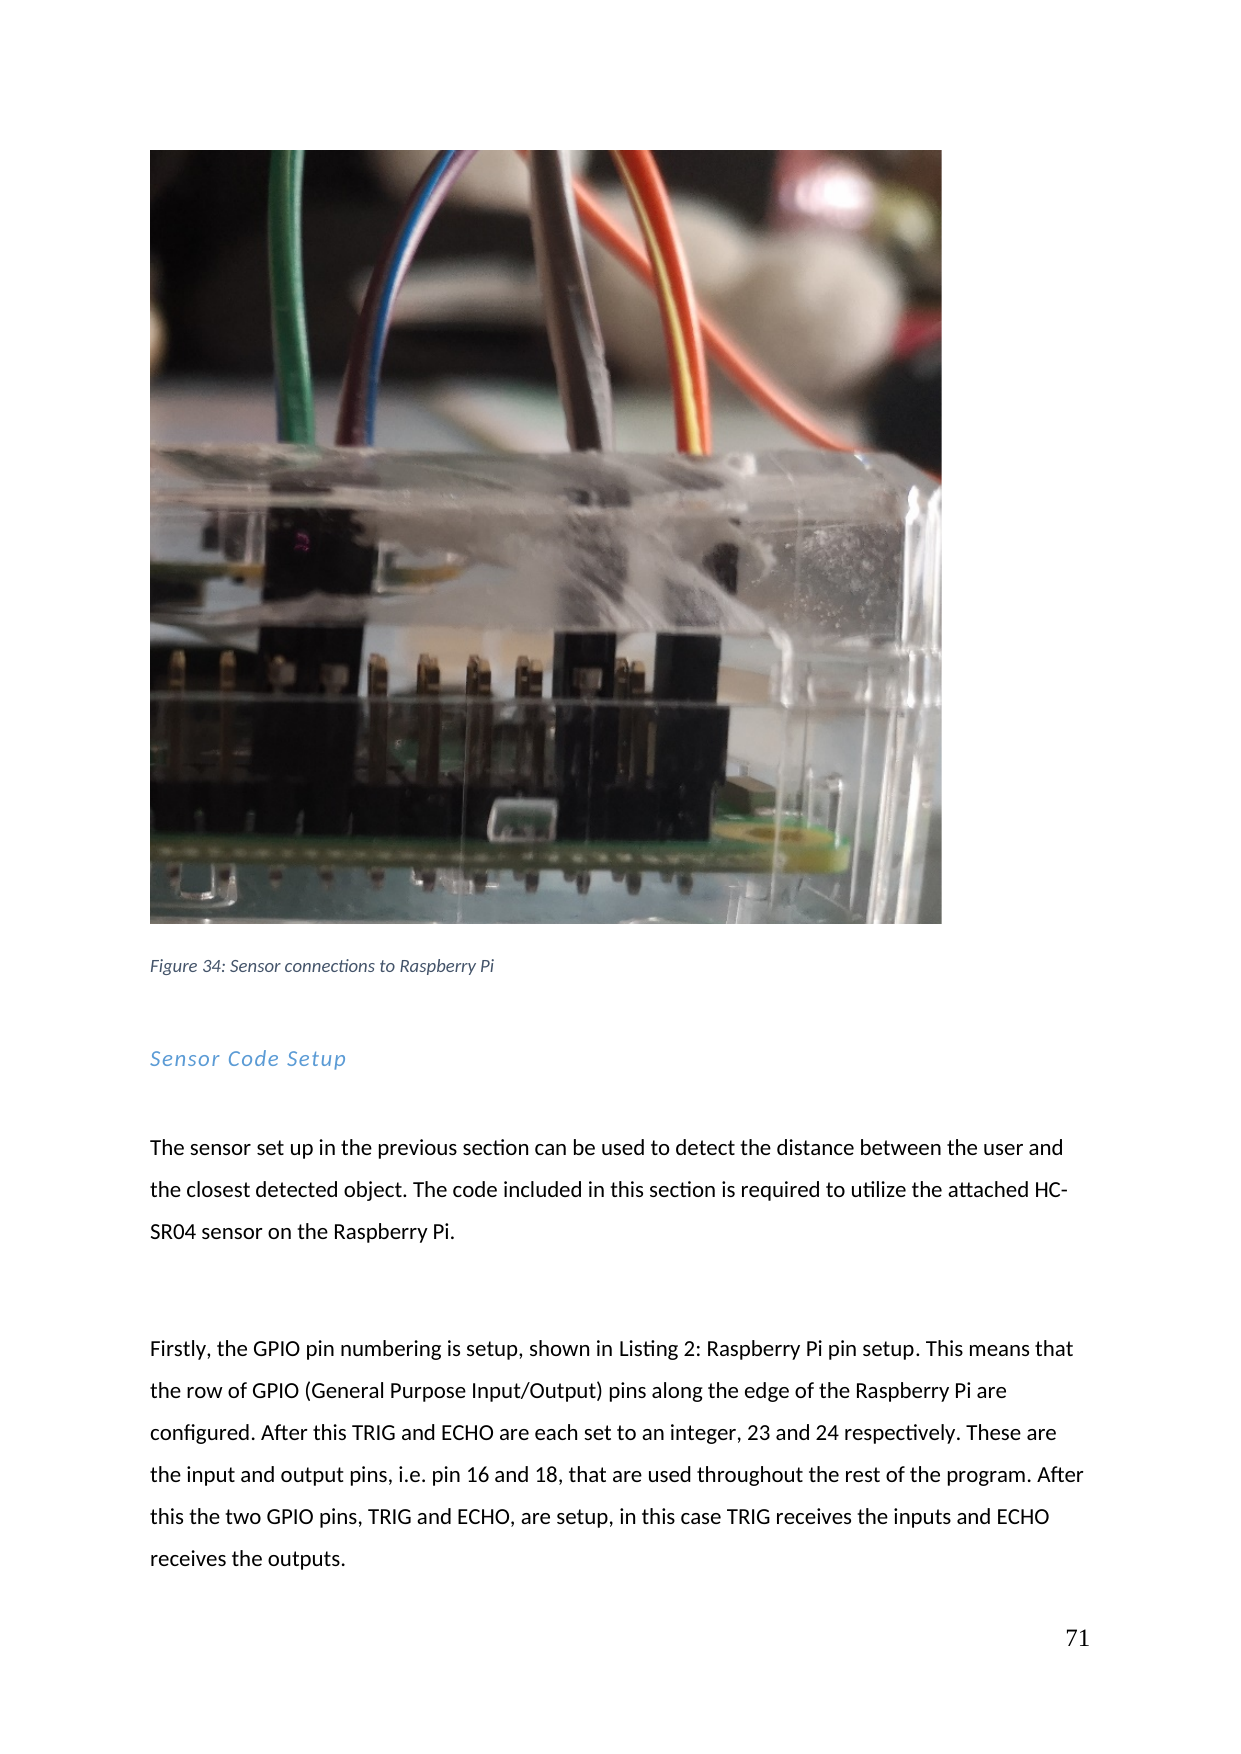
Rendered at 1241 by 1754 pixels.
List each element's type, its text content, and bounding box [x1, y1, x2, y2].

text Figure 34: Sensor connections to Raspberry Pi [150, 954, 1090, 977]
picture [150, 150, 942, 924]
text The sensor set up in the previous section can be used to detect the distance between the user and the closest detected object. The code included in this section is required to utilize the attached HC-SR04 sensor on the Raspberry Pi. [150, 1133, 1090, 1245]
subtitle Sensor Code Setup [150, 1044, 1090, 1072]
text Firstly, the GPIO pin numbering is setup, shown in Listing 2. This means that the row of GPIO (General Purpose Input/Output) pins along the edge of the Raspberry Pi are configured. After this TRIG and ECHO are each set to an integer, 23 and 24 respectively. These are the input and output pins, i.e. pin 16 and 18, that are used throughout the rest of the program. After this the two GPIO pins, TRIG and ECHO, are setup, in this case TRIG receives the inputs and ECHO receives the outputs. [150, 1334, 1090, 1572]
